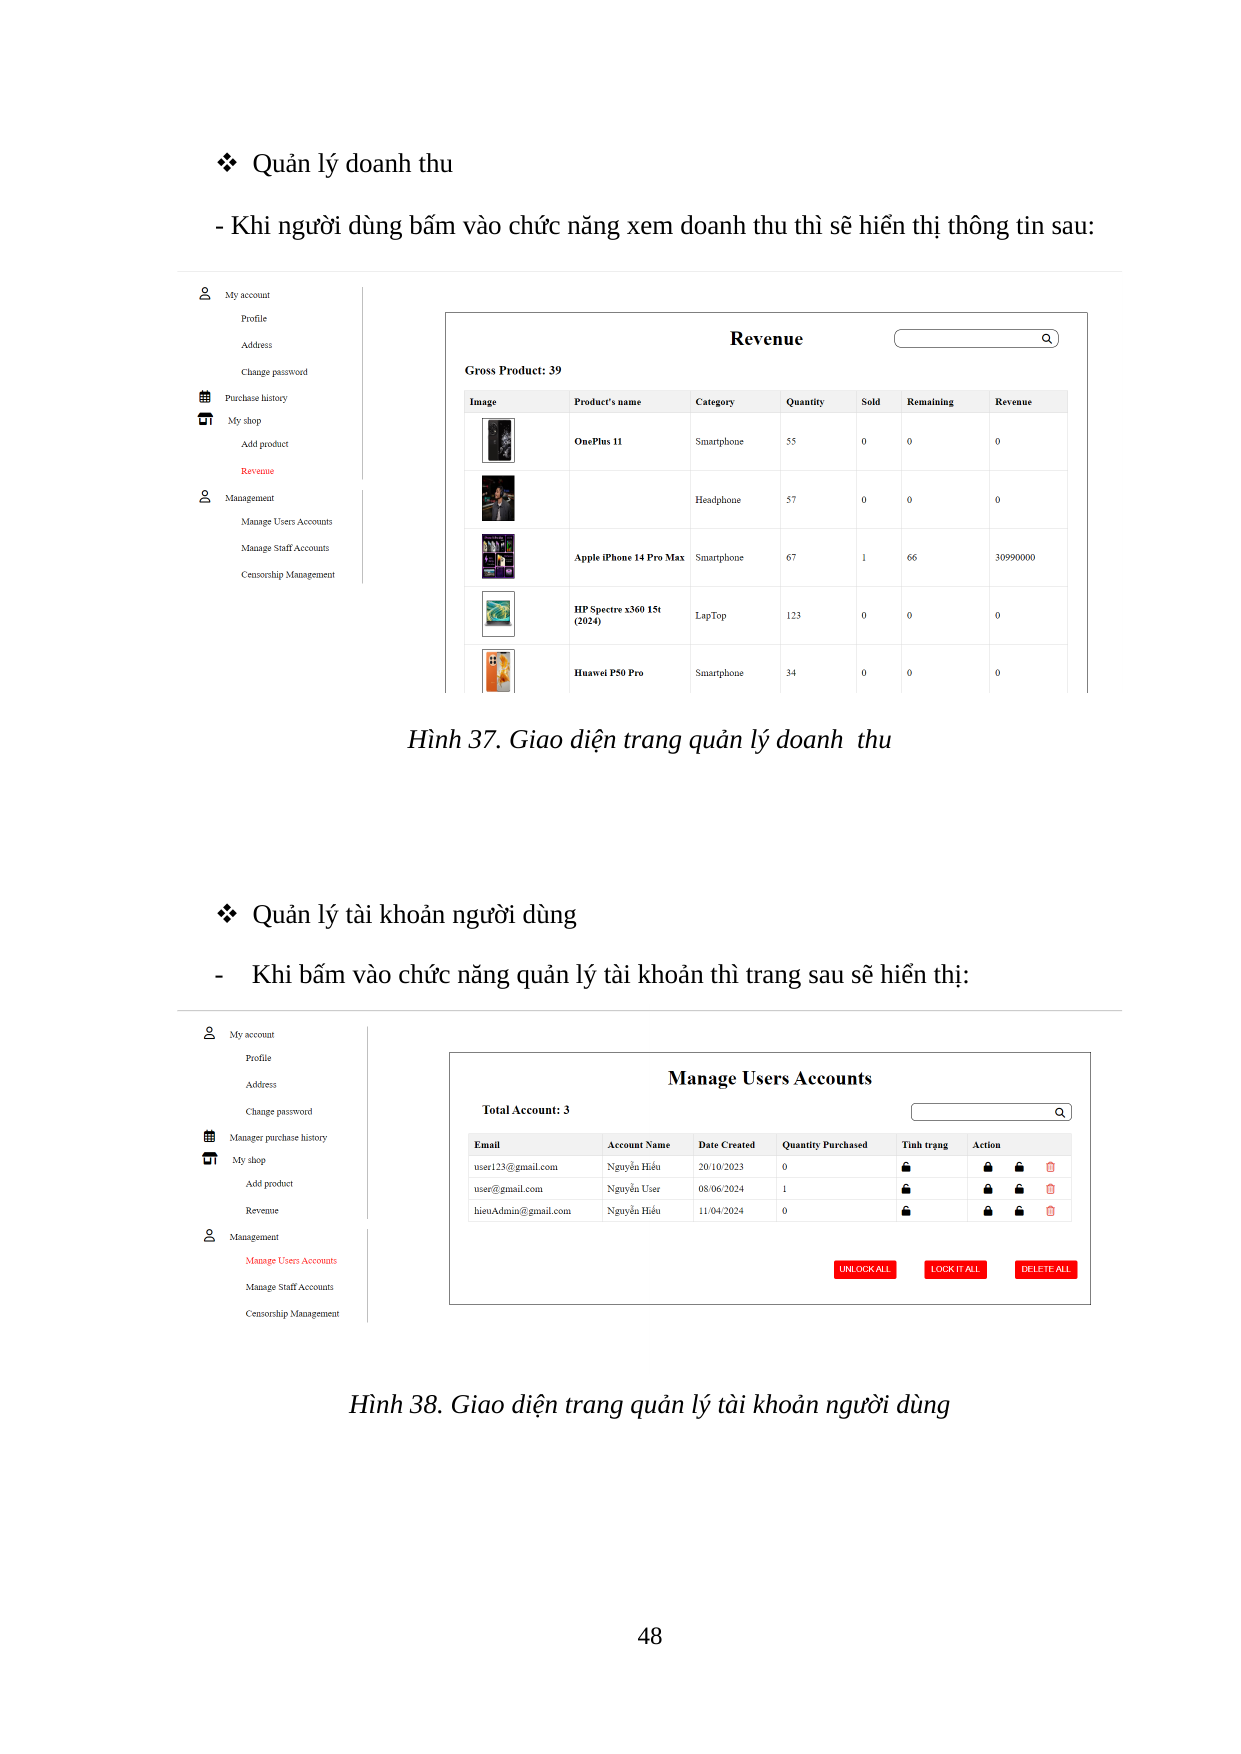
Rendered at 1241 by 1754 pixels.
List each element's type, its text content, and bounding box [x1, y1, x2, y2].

picture [177, 1004, 1123, 1374]
text - Khi người dùng bấm vào chức năng xem doanh thu thì sẽ hiển thị thông tin sau: [215, 209, 1122, 240]
text Hình 37. Giao diện trang quản lý doanh thu [177, 724, 1122, 755]
text Hình 38. Giao diện trang quản lý tài khoản người dùng [177, 1388, 1122, 1419]
list Khi bấm vào chức năng quản lý tài khoản thì trang sau sẽ hiển thị: [214, 958, 1122, 989]
list Quản lý doanh thu [215, 147, 1122, 178]
list Quản lý tài khoản người dùng [215, 898, 1122, 930]
picture [177, 271, 1123, 693]
